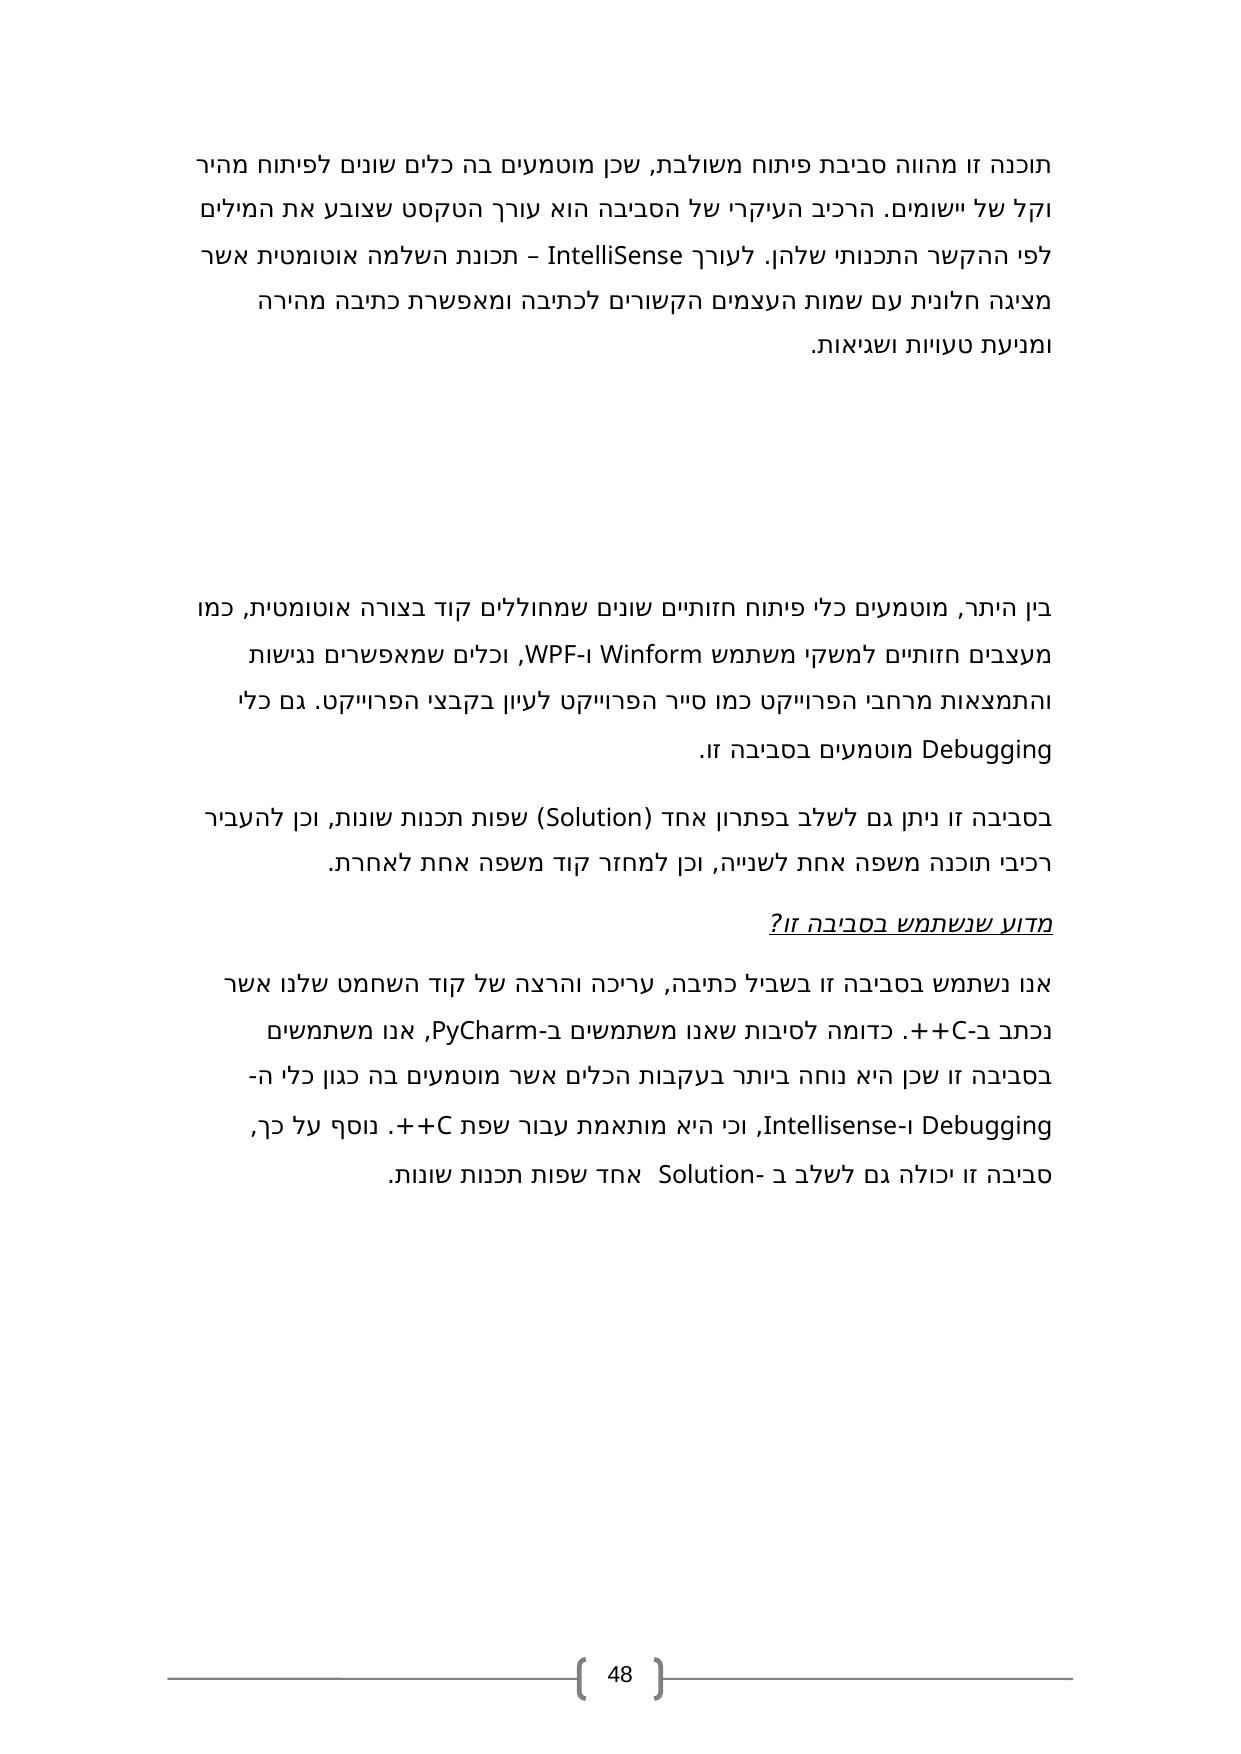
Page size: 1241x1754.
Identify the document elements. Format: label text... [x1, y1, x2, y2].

text אנו נשתמש בסביבה זו בשביל כתיבה, עריכה והרצה של קוד השחמט שלנו אשר נכתב ב-C++. כדומה לסיבות שאנו משתמשים ב-PyCharm, אנו משתמשים בסביבה זו שכן היא נוחה ביותר בעקבות הכלים אשר מוטמעים בה כגון כלי ה-Debugging ו-Intellisense, וכי היא מותאמת עבור שפת C++. נוסף על כך, סביבה זו יכולה גם לשלב ב -Solution אחד שפות תכנות שונות. [187, 969, 1053, 1190]
text תוכנה זו מהווה סביבת פיתוח משולבת, שכן מוטמעים בה כלים שונים לפיתוח מהיר וקל של יישומים. הרכיב העיקרי של הסביבה הוא עורך הטקסט שצובע את המילים לפי ההקשר התכנותי שלהן. לעורך IntelliSense – תכונת השלמה אוטומטית אשר מציגה חלונית עם שמות העצמים הקשורים לכתיבה ומאפשרת כתיבה מהירה ומניעת טעויות ושגיאות. [187, 150, 1053, 359]
text מדוע שנשתמש בסביבה זו? [187, 909, 1053, 938]
text בין היתר, מוטמעים כלי פיתוח חזותיים שונים שמחוללים קוד בצורה אוטומטית, כמו מעצבים חזותיים למשקי משתמש Winform ו-WPF, וכלים שמאפשרים נגישות והתמצאות מרחבי הפרוייקט כמו סייר הפרוייקט לעיון בקבצי הפרוייקט. גם כלי Debugging מוטמעים בסביבה זו. [187, 593, 1053, 766]
text בסביבה זו ניתן גם לשלב בפתרון אחד (Solution) שפות תכנות שונות, וכן להעביר רכיבי תוכנה משפה אחת לשנייה, וכן למחזר קוד משפה אחת לאחרת. [187, 800, 1053, 877]
